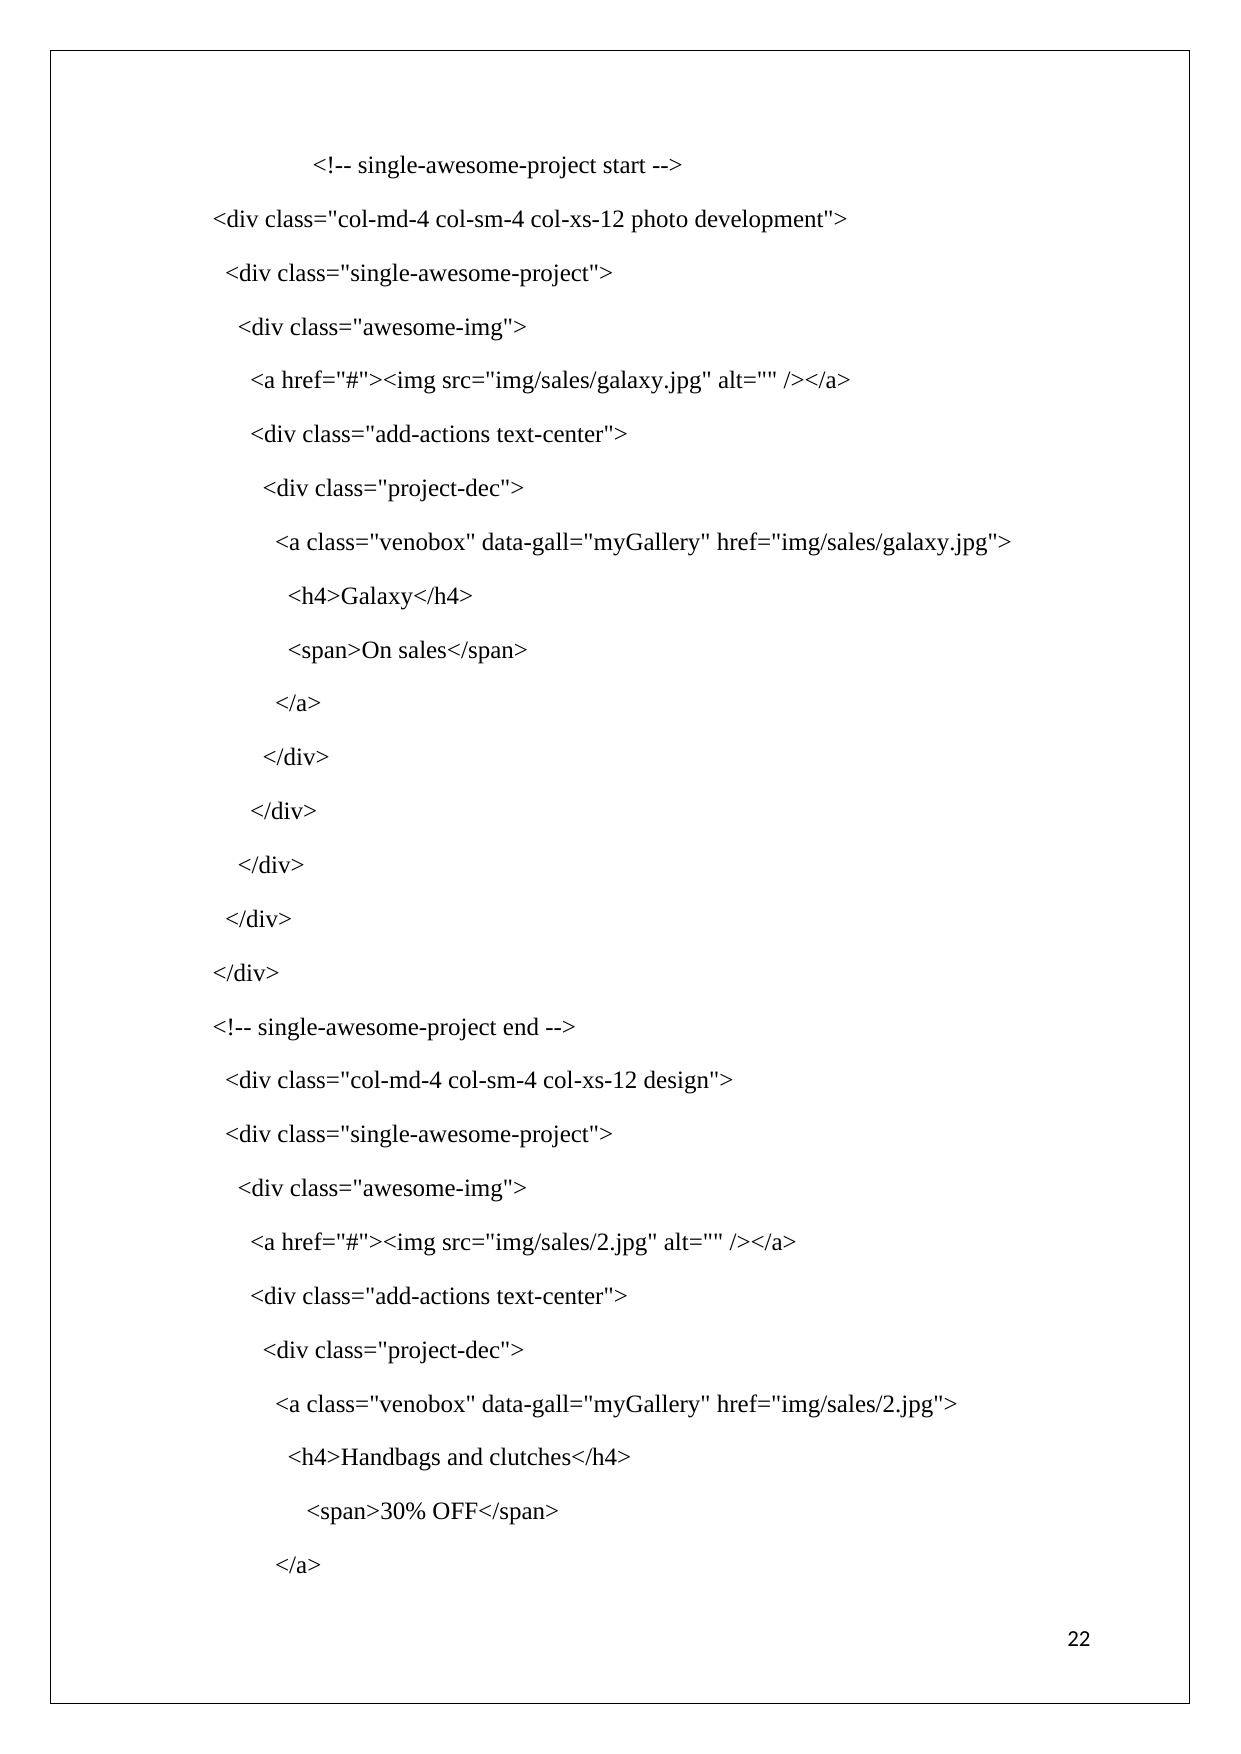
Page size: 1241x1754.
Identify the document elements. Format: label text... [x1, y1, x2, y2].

text <div class="awesome-img"> [150, 312, 1090, 340]
text </div> [150, 742, 1090, 771]
text <a class="venobox" data-gall="myGallery" href="img/sales/galaxy.jpg"> [150, 527, 1090, 556]
text <!-- single-awesome-project start --> [150, 150, 1090, 179]
text <div class="col-md-4 col-sm-4 col-xs-12 design"> [150, 1066, 1090, 1094]
text <a href="#"><img src="img/sales/galaxy.jpg" alt="" /></a> [150, 365, 1090, 394]
text <a class="venobox" data-gall="myGallery" href="img/sales/2.jpg"> [150, 1389, 1090, 1417]
text </a> [150, 688, 1090, 717]
text <h4>Handbags and clutches</h4> [150, 1442, 1090, 1471]
text <!-- single-awesome-project end --> [150, 1012, 1090, 1040]
text <div class="single-awesome-project"> [150, 1119, 1090, 1148]
text <a href="#"><img src="img/sales/2.jpg" alt="" /></a> [150, 1227, 1090, 1256]
text <div class="add-actions text-center"> [150, 419, 1090, 448]
text <div class="awesome-img"> [150, 1173, 1090, 1202]
text <span>On sales</span> [150, 635, 1090, 663]
text <div class="col-md-4 col-sm-4 col-xs-12 photo development"> [150, 204, 1090, 233]
text <span>30% OFF</span> [150, 1496, 1090, 1525]
text </div> [150, 904, 1090, 933]
text <div class="add-actions text-center"> [150, 1281, 1090, 1310]
text <div class="single-awesome-project"> [150, 258, 1090, 286]
text </div> [150, 958, 1090, 987]
text </a> [150, 1550, 1090, 1579]
text </div> [150, 796, 1090, 825]
text <h4>Galaxy</h4> [150, 581, 1090, 609]
text <div class="project-dec"> [150, 473, 1090, 502]
text <div class="project-dec"> [150, 1335, 1090, 1363]
text </div> [150, 850, 1090, 879]
